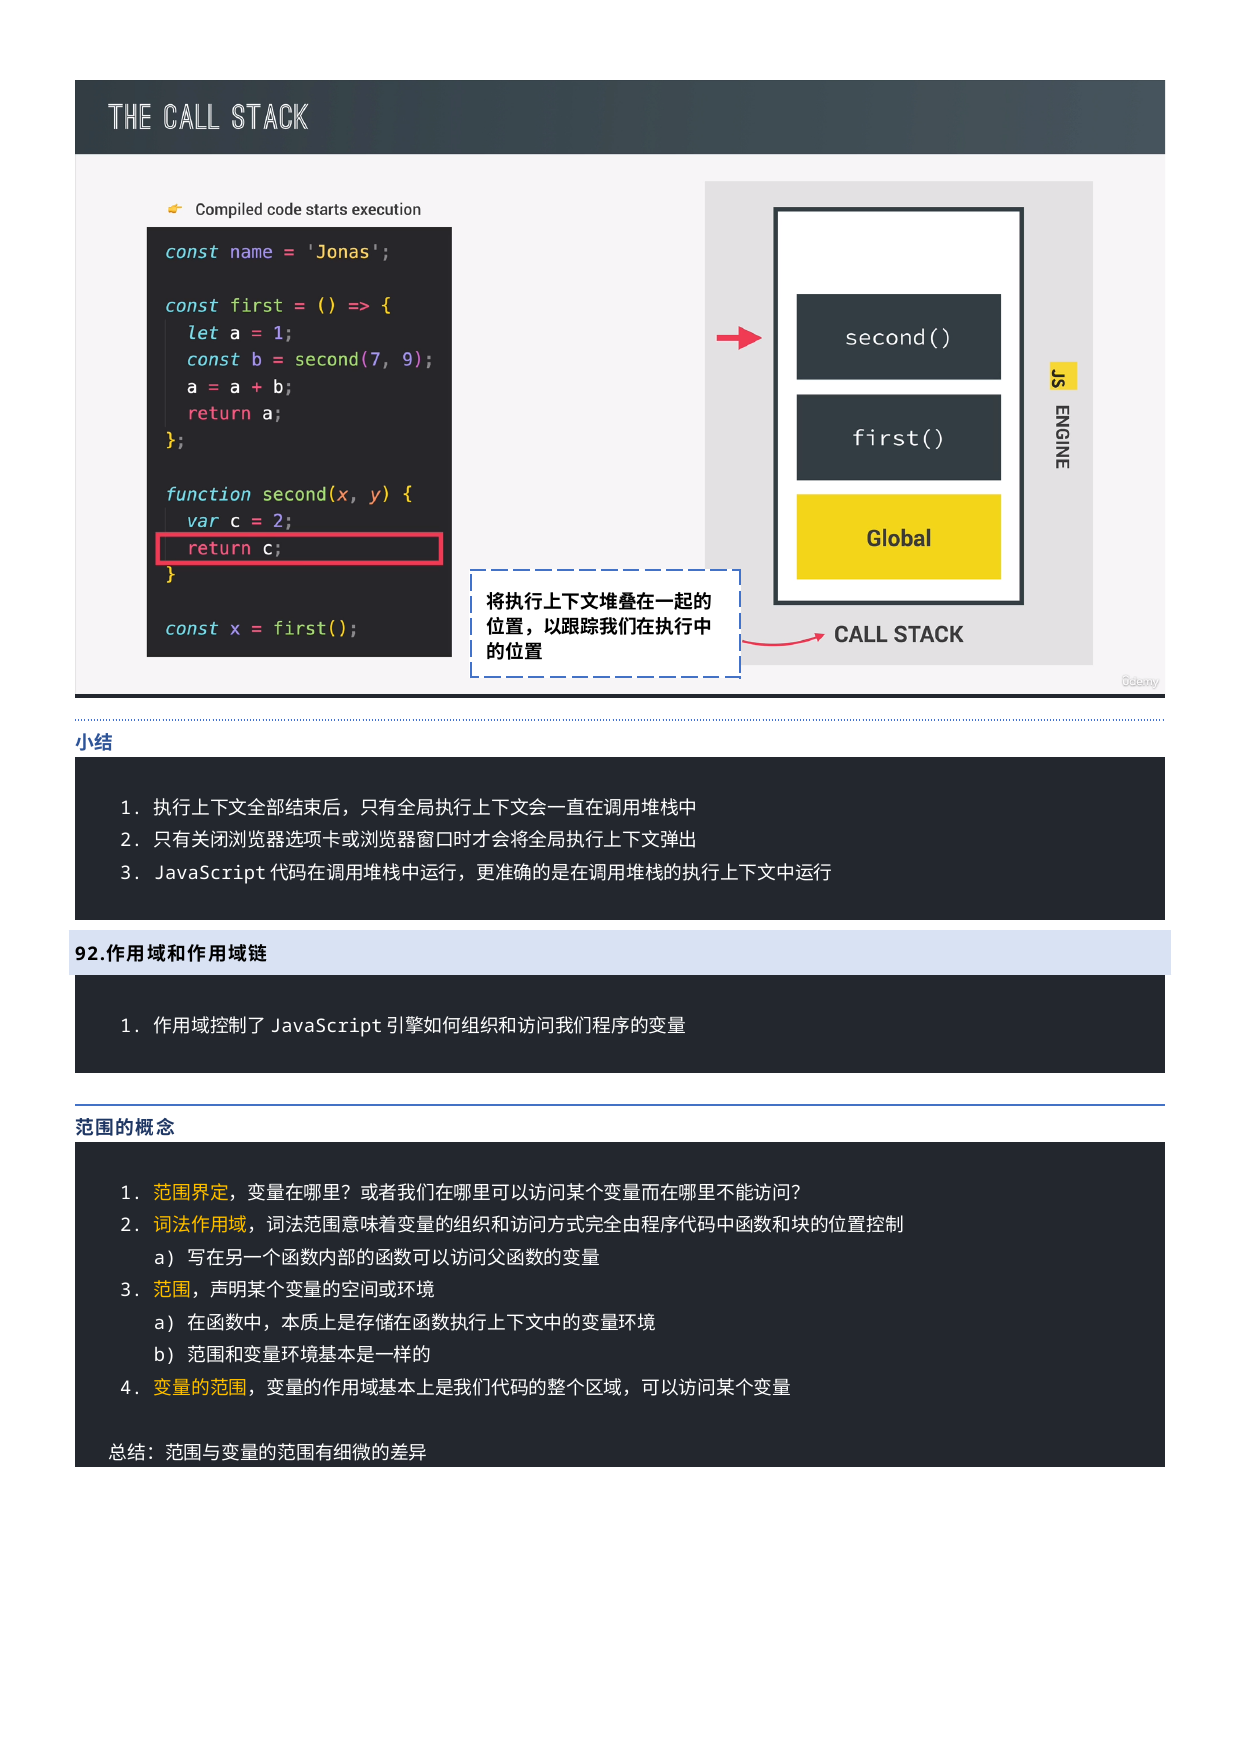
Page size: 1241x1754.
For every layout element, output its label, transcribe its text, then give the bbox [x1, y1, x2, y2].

text b) 范围和变量环境基本是一样的 [75, 1337, 1165, 1370]
text 2. 只有关闭浏览器选项卡或浏览器窗口时才会将全局执行上下文弹出 [75, 822, 1165, 855]
subtitle 92.作用域和作用域链 [75, 936, 1165, 969]
text 3. 范围，声明某个变量的空间或环境 [75, 1272, 1165, 1305]
text a) 在函数中，本质上是存储在函数执行上下文中的变量环境 [75, 1305, 1165, 1337]
picture [75, 80, 1166, 694]
text 2. 词法作用域，词法范围意味着变量的组织和访问方式完全由程序代码中函数和块的位置控制 [75, 1207, 1165, 1240]
subtitle 范围的概念 [75, 1106, 1165, 1142]
subtitle 小结 [75, 719, 1165, 757]
text 总结：范围与变量的范围有细微的差异 [75, 1435, 1165, 1467]
text 1. 作用域控制了JavaScript引擎如何组织和访问我们程序的变量 [75, 1008, 1165, 1040]
text 4. 变量的范围，变量的作用域基本上是我们代码的整个区域，可以访问某个变量 [75, 1370, 1165, 1402]
text 1. 执行上下文全部结束后，只有全局执行上下文会一直在调用堆栈中 [75, 790, 1165, 822]
text a) 写在另一个函数内部的函数可以访问父函数的变量 [75, 1240, 1165, 1272]
text 1. 范围界定，变量在哪里？或者我们在哪里可以访问某个变量而在哪里不能访问？ [75, 1175, 1165, 1207]
text 3. JavaScript代码在调用堆栈中运行，更准确的是在调用堆栈的执行上下文中运行 [75, 855, 1165, 887]
